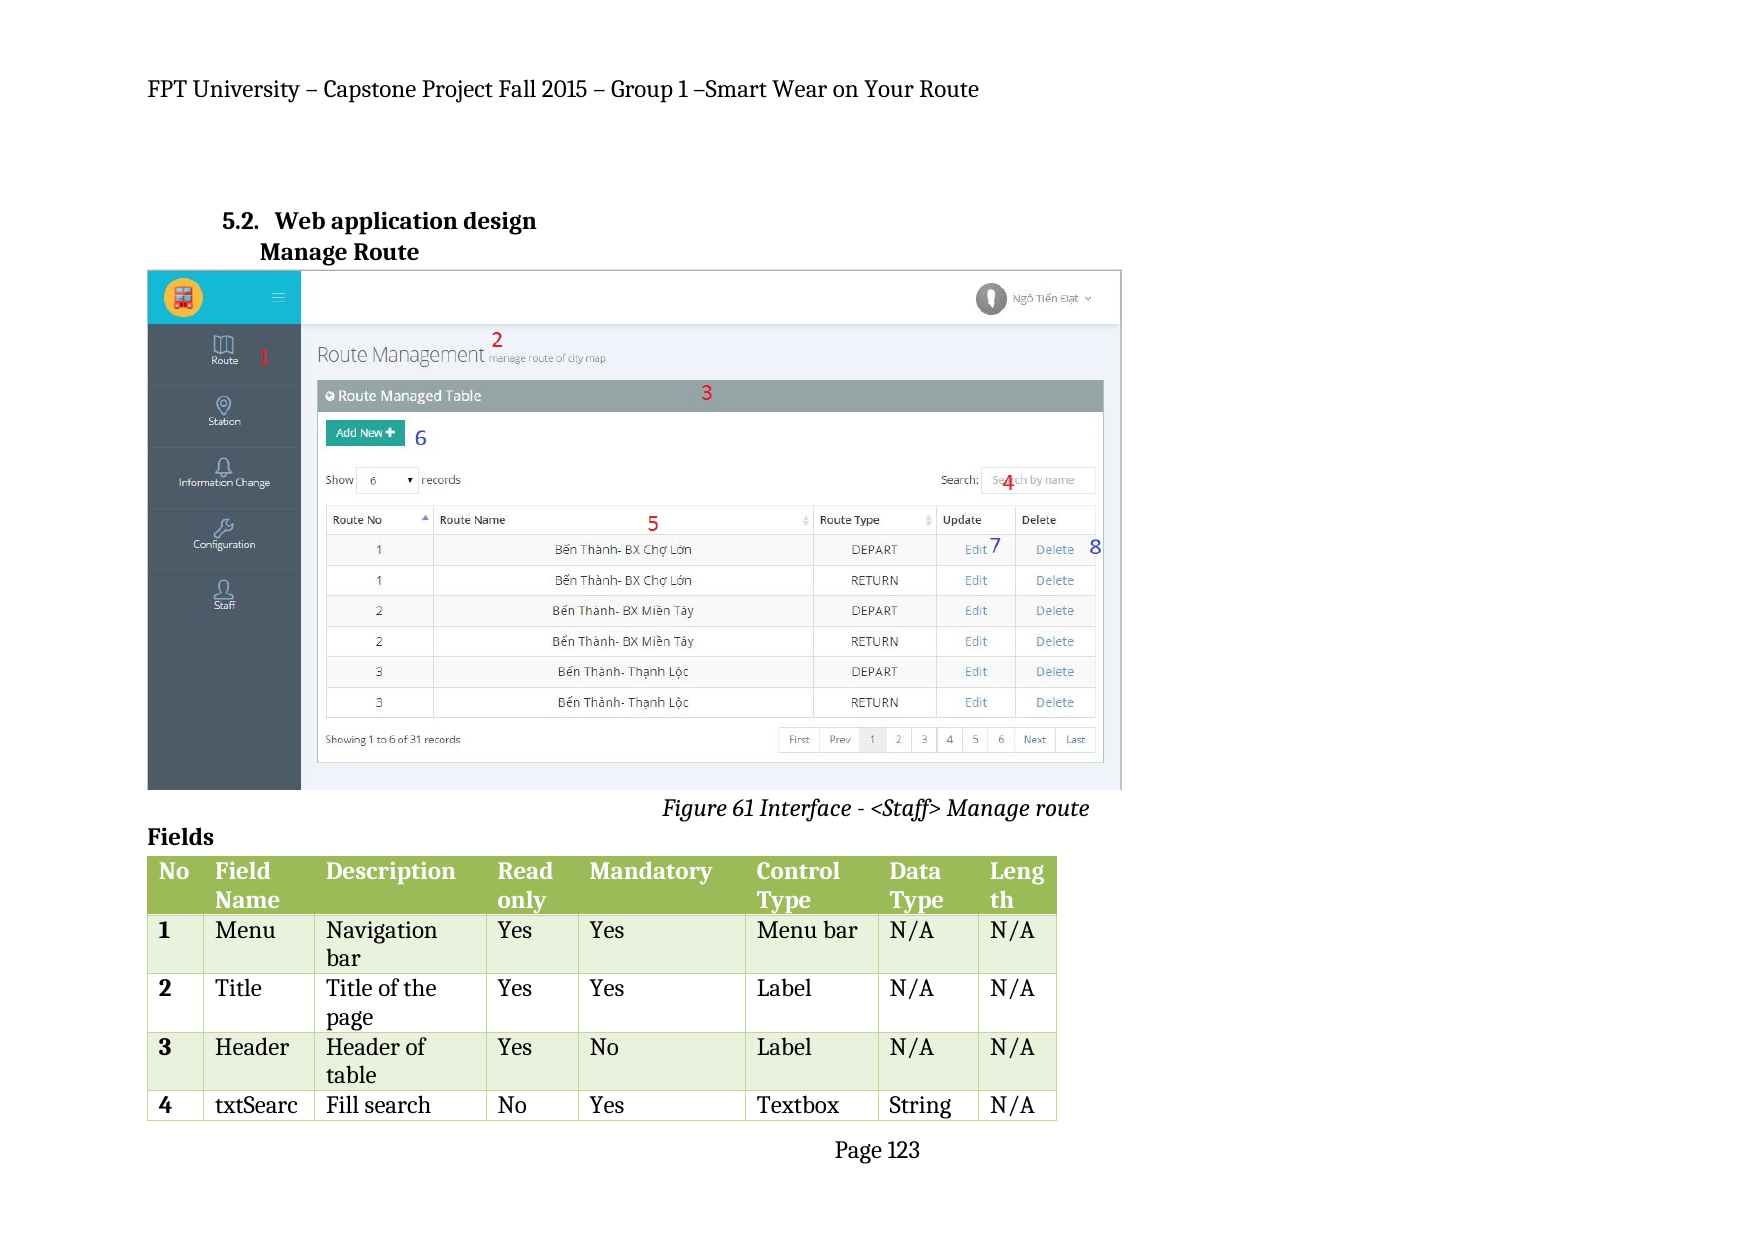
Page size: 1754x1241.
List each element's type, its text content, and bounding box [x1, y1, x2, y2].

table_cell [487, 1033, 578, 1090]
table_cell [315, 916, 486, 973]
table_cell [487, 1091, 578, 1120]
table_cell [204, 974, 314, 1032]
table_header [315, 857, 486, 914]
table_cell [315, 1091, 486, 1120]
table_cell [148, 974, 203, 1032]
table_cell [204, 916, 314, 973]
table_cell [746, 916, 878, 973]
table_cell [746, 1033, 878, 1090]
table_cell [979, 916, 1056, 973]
text Fields [147, 823, 1607, 852]
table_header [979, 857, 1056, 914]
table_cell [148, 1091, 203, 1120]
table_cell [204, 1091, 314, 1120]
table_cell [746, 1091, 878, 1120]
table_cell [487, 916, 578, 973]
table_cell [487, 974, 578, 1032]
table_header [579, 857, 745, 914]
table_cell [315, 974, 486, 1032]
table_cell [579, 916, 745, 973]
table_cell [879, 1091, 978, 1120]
subtitle Manage Route [259, 238, 1607, 267]
text Figure 61 Interface - <Staff> Manage route [147, 794, 1607, 823]
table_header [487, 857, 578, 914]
subtitle Web application design [222, 207, 1607, 236]
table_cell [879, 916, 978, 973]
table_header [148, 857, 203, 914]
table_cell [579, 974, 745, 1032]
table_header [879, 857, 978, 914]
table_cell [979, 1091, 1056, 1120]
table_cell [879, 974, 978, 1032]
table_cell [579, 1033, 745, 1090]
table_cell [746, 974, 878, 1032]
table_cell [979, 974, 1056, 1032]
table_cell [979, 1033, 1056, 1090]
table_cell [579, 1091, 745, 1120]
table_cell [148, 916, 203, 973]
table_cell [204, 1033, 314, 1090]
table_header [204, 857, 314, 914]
picture [147, 269, 1122, 790]
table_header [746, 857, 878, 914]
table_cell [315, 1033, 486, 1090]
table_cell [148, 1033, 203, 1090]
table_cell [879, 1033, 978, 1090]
